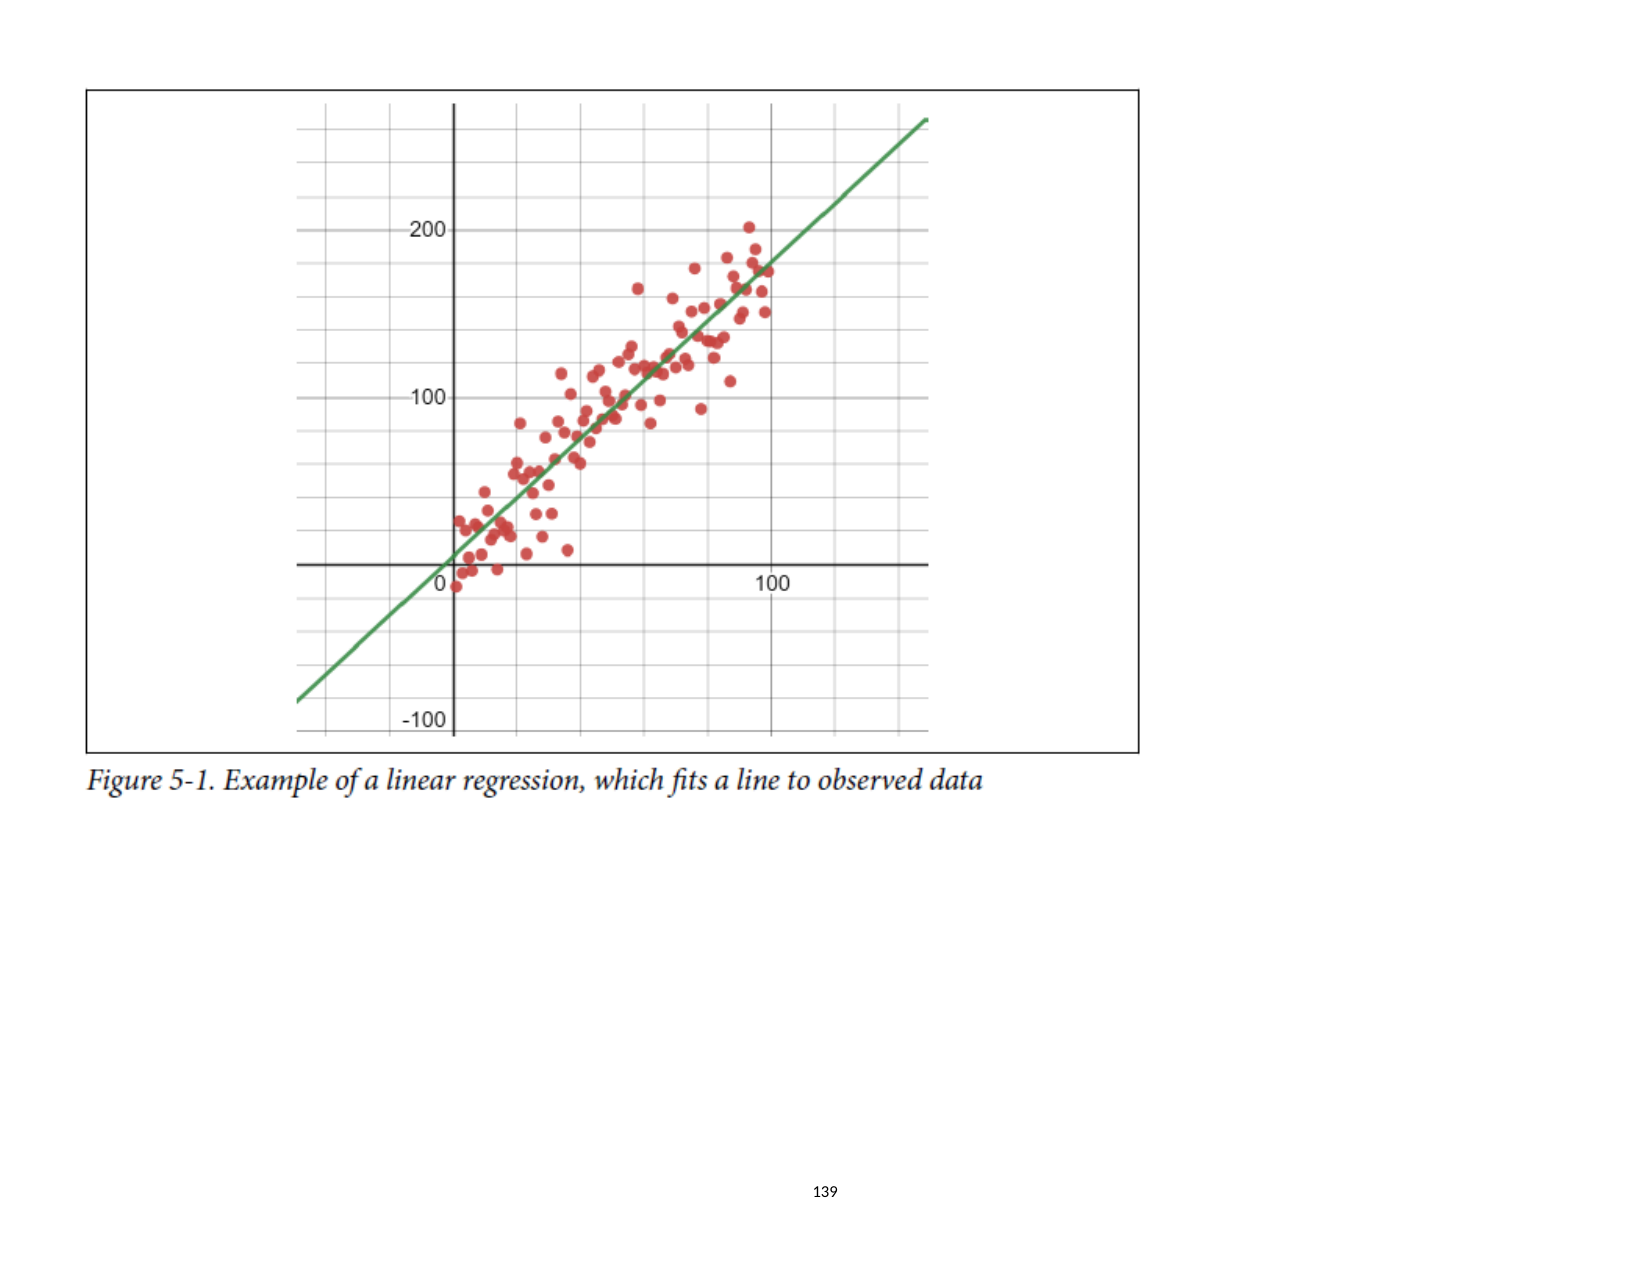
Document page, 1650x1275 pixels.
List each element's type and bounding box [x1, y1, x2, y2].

picture [75, 75, 1157, 800]
